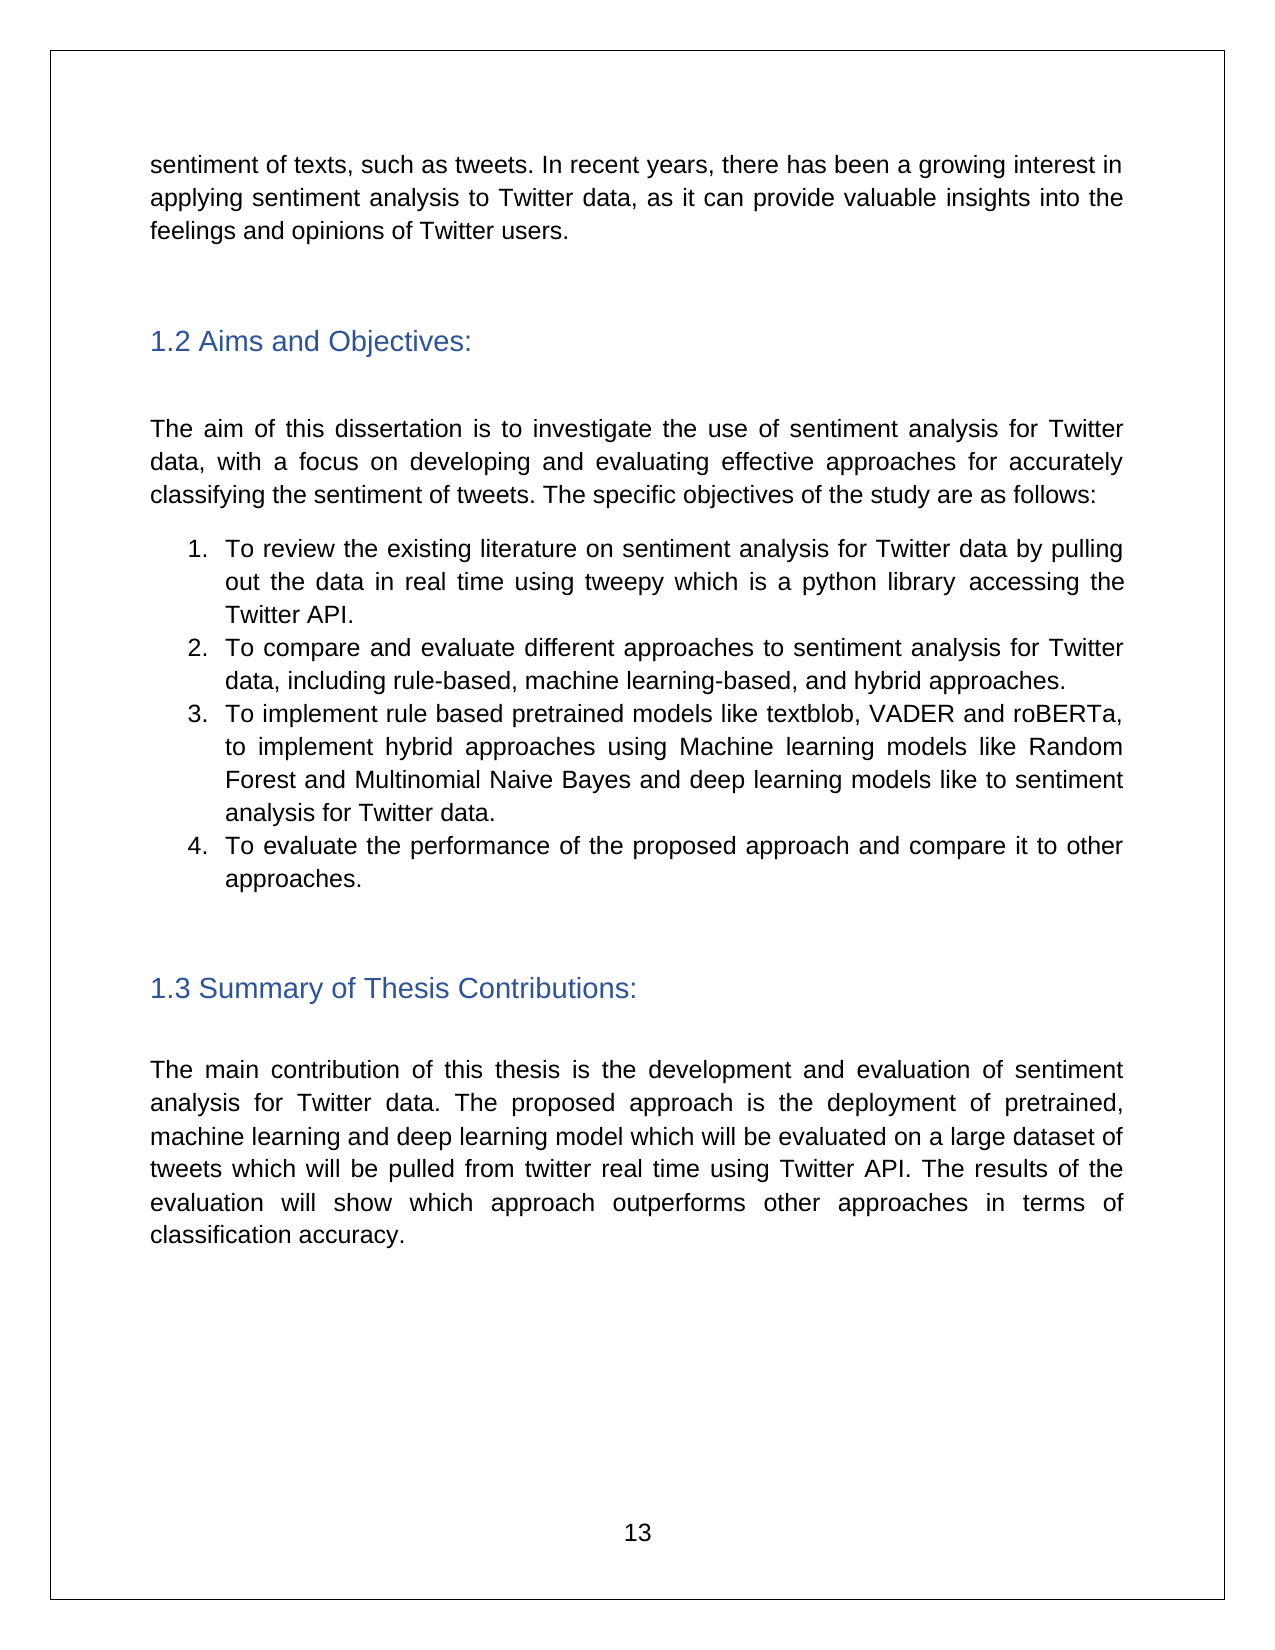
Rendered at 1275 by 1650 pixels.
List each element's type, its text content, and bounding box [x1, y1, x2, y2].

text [150, 150, 1125, 245]
list To evaluate the performance of the proposed approach and compare it to other approaches. [187, 831, 1125, 893]
text The main contribution of this thesis is the development and evaluation of sentiment analysis for Twitter data. The proposed approach is the deployment of pretrained, machine learning and deep learning model which will be evaluated on a large dataset of tweets which will be pulled from twitter real time using Twitter API. The results of the evaluation will show which approach outperforms other approaches in terms of classification accuracy. [150, 1055, 1125, 1249]
list To compare and evaluate different approaches to sentiment analysis for Twitter data, including rule-based, machine learning-based, and hybrid approaches. [187, 633, 1125, 694]
subtitle 1.2 Aims and Objectives: [150, 324, 1125, 357]
subtitle 1.3 Summary of Thesis Contributions: [150, 972, 1125, 1005]
list To review the existing literature on sentiment analysis for Twitter data by pulling out the data in real time using tweepy which is a python library accessing the Twitter API. [187, 534, 1125, 628]
list To implement rule based pretrained models like textblob, VADER and roBERTa, to implement hybrid approaches using Machine learning models like Random Forest and Multinomial Naive Bayes and deep learning models like to sentiment analysis for Twitter data. [187, 699, 1125, 827]
text The aim of this dissertation is to investigate the use of sentiment analysis for Twitter data, with a focus on developing and evaluating effective approaches for accurately classifying the sentiment of tweets. The specific objectives of the study are as follows: [150, 414, 1125, 508]
